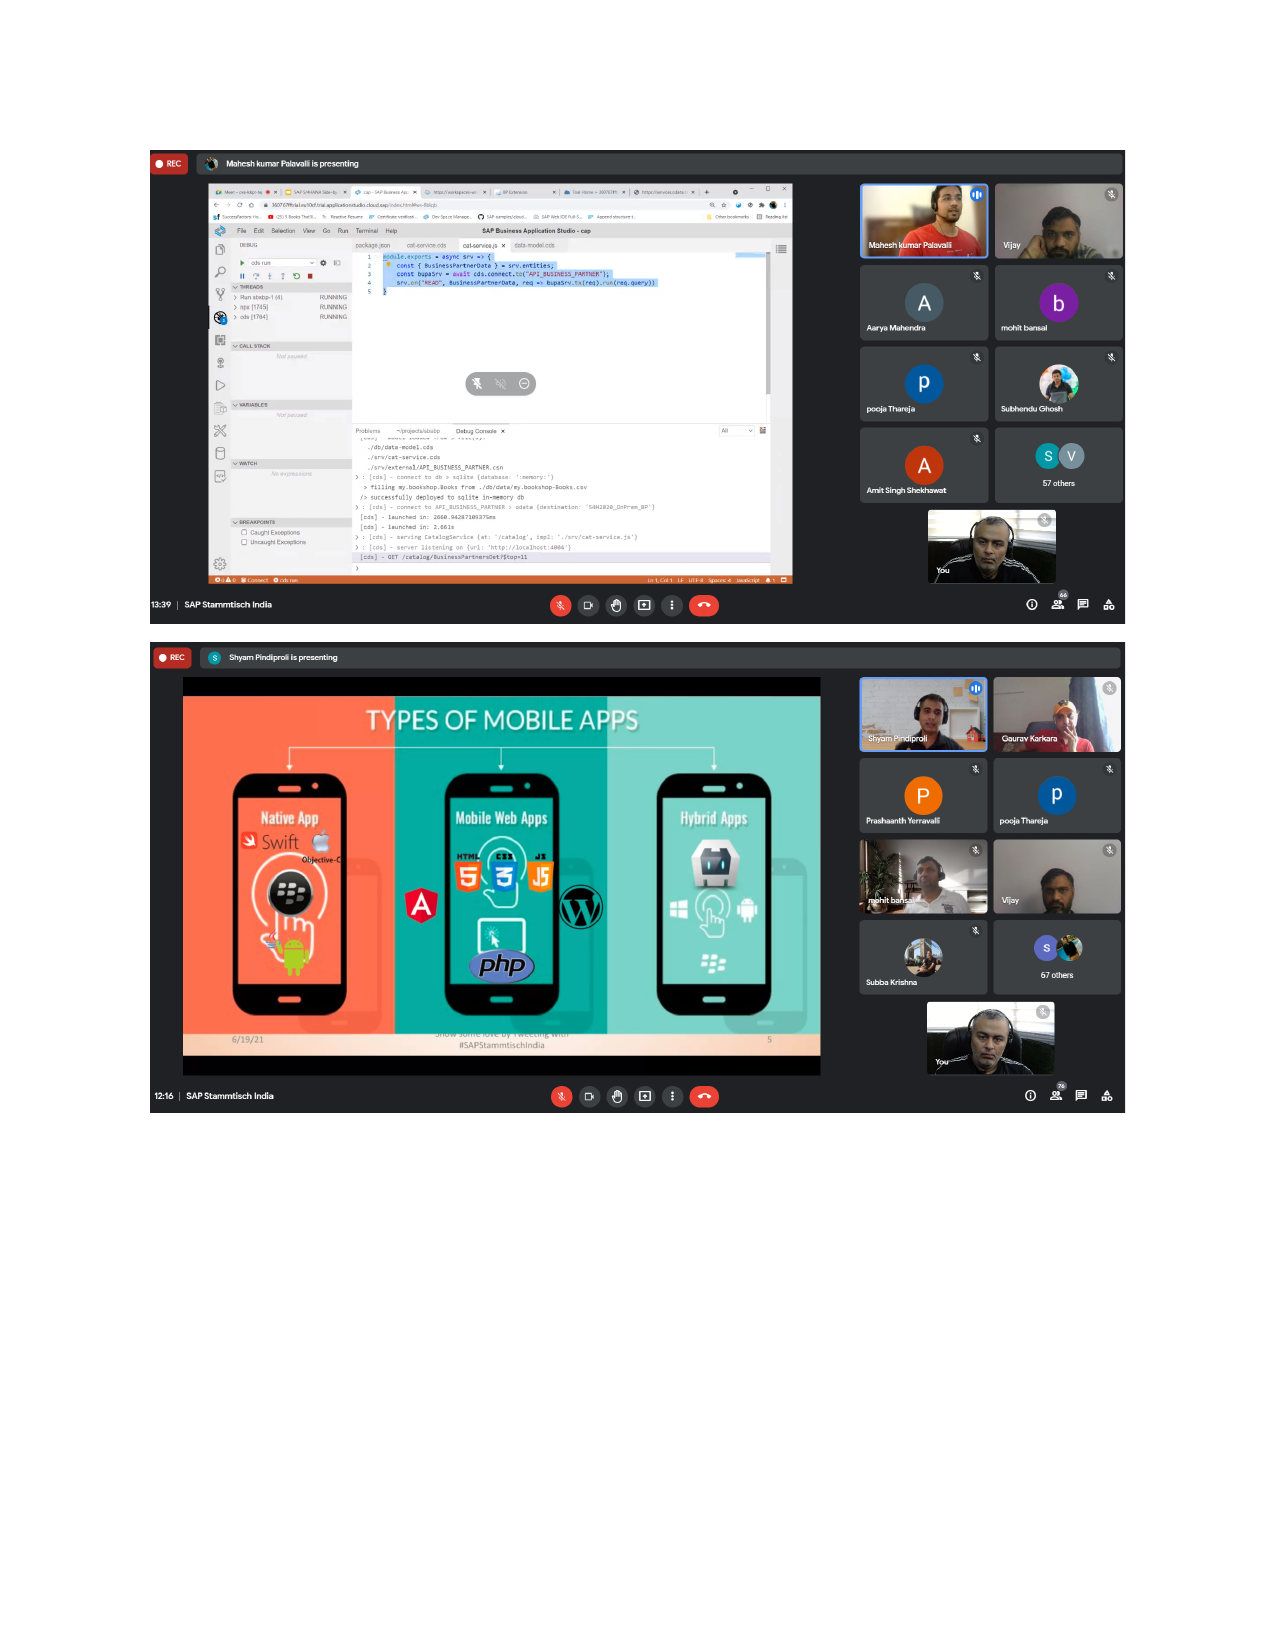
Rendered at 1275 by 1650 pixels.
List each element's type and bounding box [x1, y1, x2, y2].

picture [150, 150, 1125, 624]
picture [150, 642, 1125, 1113]
